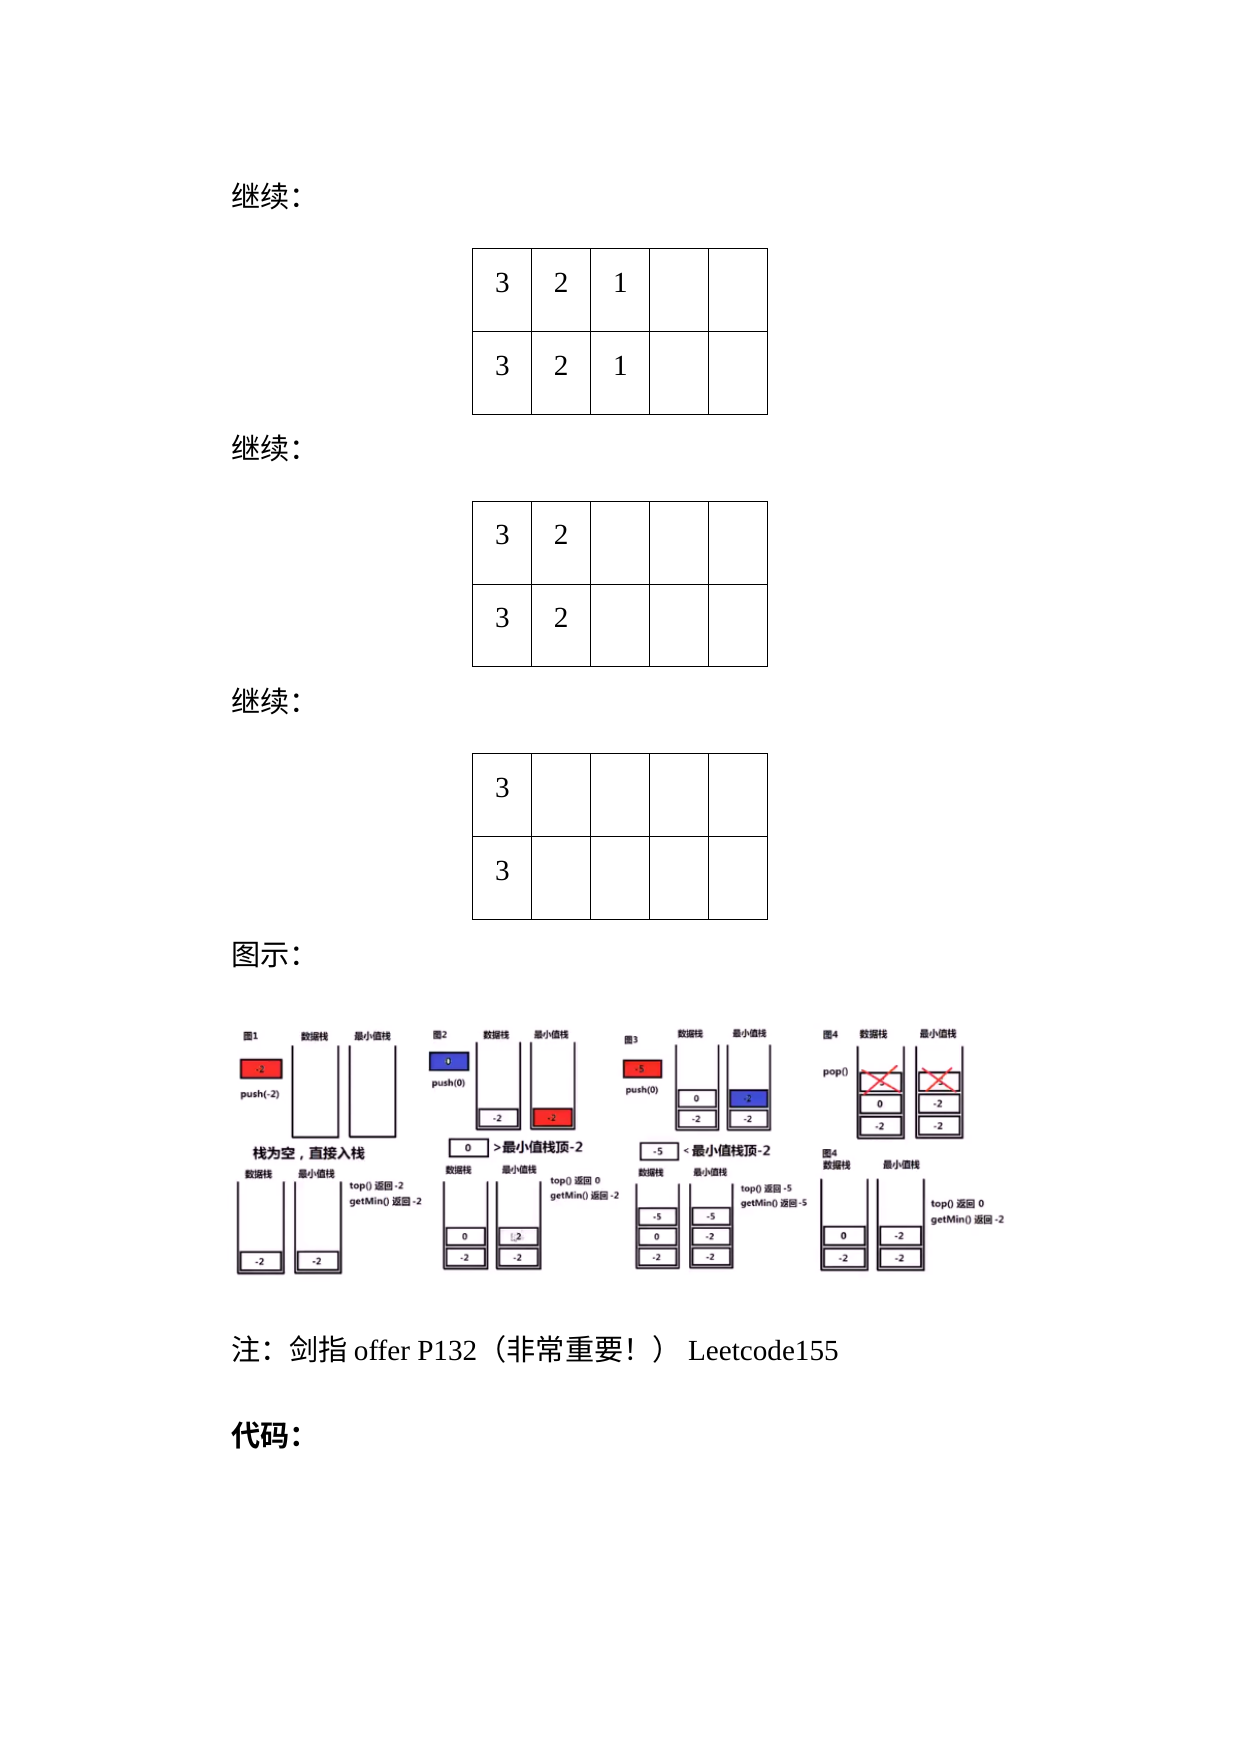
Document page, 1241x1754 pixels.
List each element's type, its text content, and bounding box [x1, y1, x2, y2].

table_cell [591, 837, 649, 919]
table_cell [650, 837, 708, 919]
table_header [591, 754, 649, 836]
table_cell 1 [591, 332, 649, 413]
table_cell 3 [473, 837, 531, 919]
table_cell [650, 585, 708, 666]
text 注：剑指offer P132（非常重要！） Leetcode155 [187, 1315, 1053, 1380]
table_cell [532, 837, 590, 919]
table_header 3 [473, 502, 531, 583]
text 代码： [187, 1401, 1053, 1466]
table_cell [709, 585, 767, 666]
table_header 3 [473, 754, 531, 836]
table_cell 2 [532, 585, 590, 666]
table_header 3 [473, 249, 531, 331]
table_header [532, 754, 590, 836]
table_header [591, 502, 649, 583]
table_cell [709, 837, 767, 919]
table_cell [591, 585, 649, 666]
table_header [709, 502, 767, 583]
table_header 2 [532, 249, 590, 331]
table_header [709, 754, 767, 836]
table_header 1 [591, 249, 649, 331]
table_cell 2 [532, 332, 590, 413]
table_cell [650, 332, 708, 413]
table_header 2 [532, 502, 590, 583]
table_cell 3 [473, 585, 531, 666]
text 继续： [187, 667, 1053, 732]
text 图示： [187, 920, 1053, 985]
table_cell [709, 332, 767, 413]
table_header [650, 249, 708, 331]
table_header [650, 754, 708, 836]
table_header [650, 502, 708, 583]
picture [227, 1006, 1014, 1289]
text 继续： [187, 162, 1053, 227]
table_header [709, 249, 767, 331]
text 继续： [187, 414, 1053, 479]
table_cell 3 [473, 332, 531, 413]
